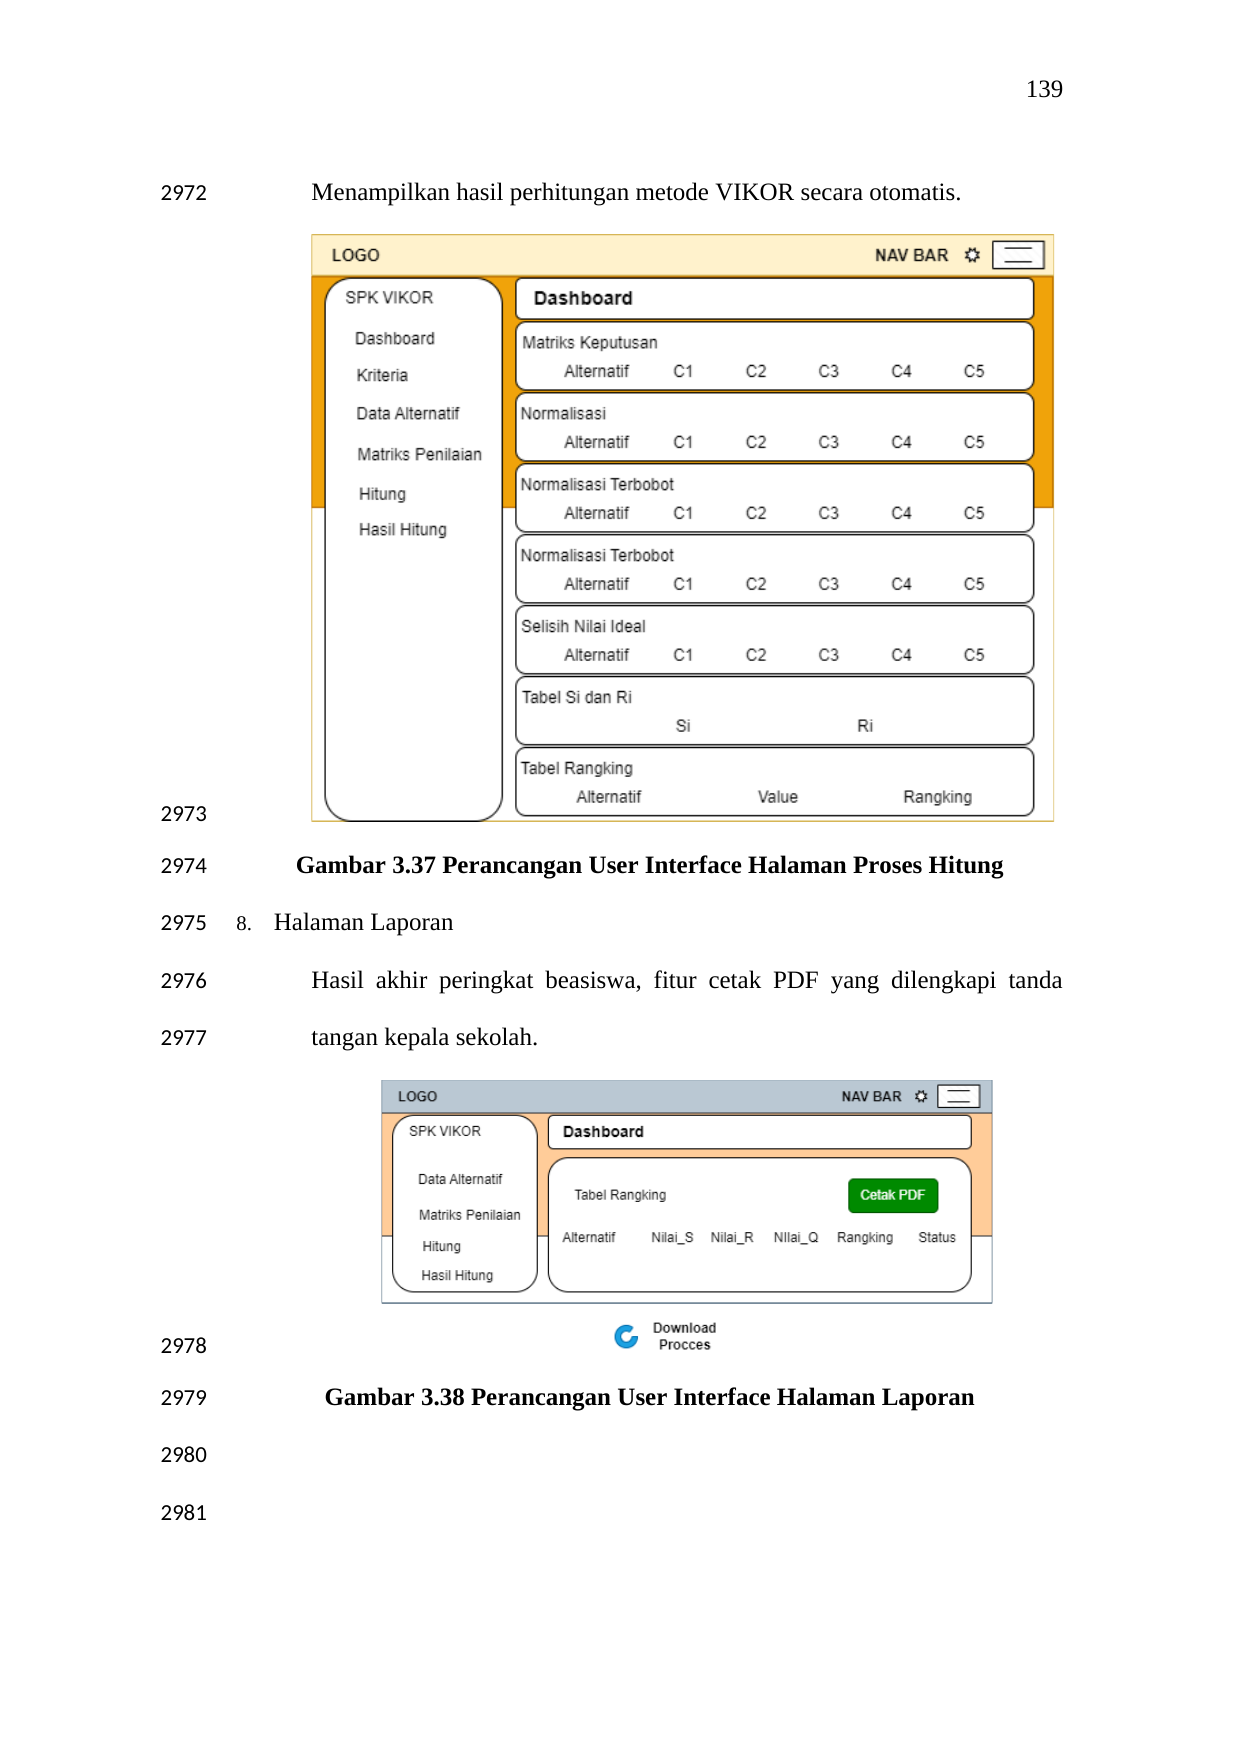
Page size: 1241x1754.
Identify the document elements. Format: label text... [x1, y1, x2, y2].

list Halaman Laporan [236, 907, 1063, 936]
picture [311, 234, 1055, 822]
text Menampilkan hasil perhitungan metode VIKOR secara otomatis. [311, 177, 1063, 206]
text Hasil akhir peringkat beasiswa, fitur cetak PDF yang dilengkapi tanda tangan kepala sekolah. [311, 965, 1063, 1051]
picture [381, 1080, 993, 1354]
